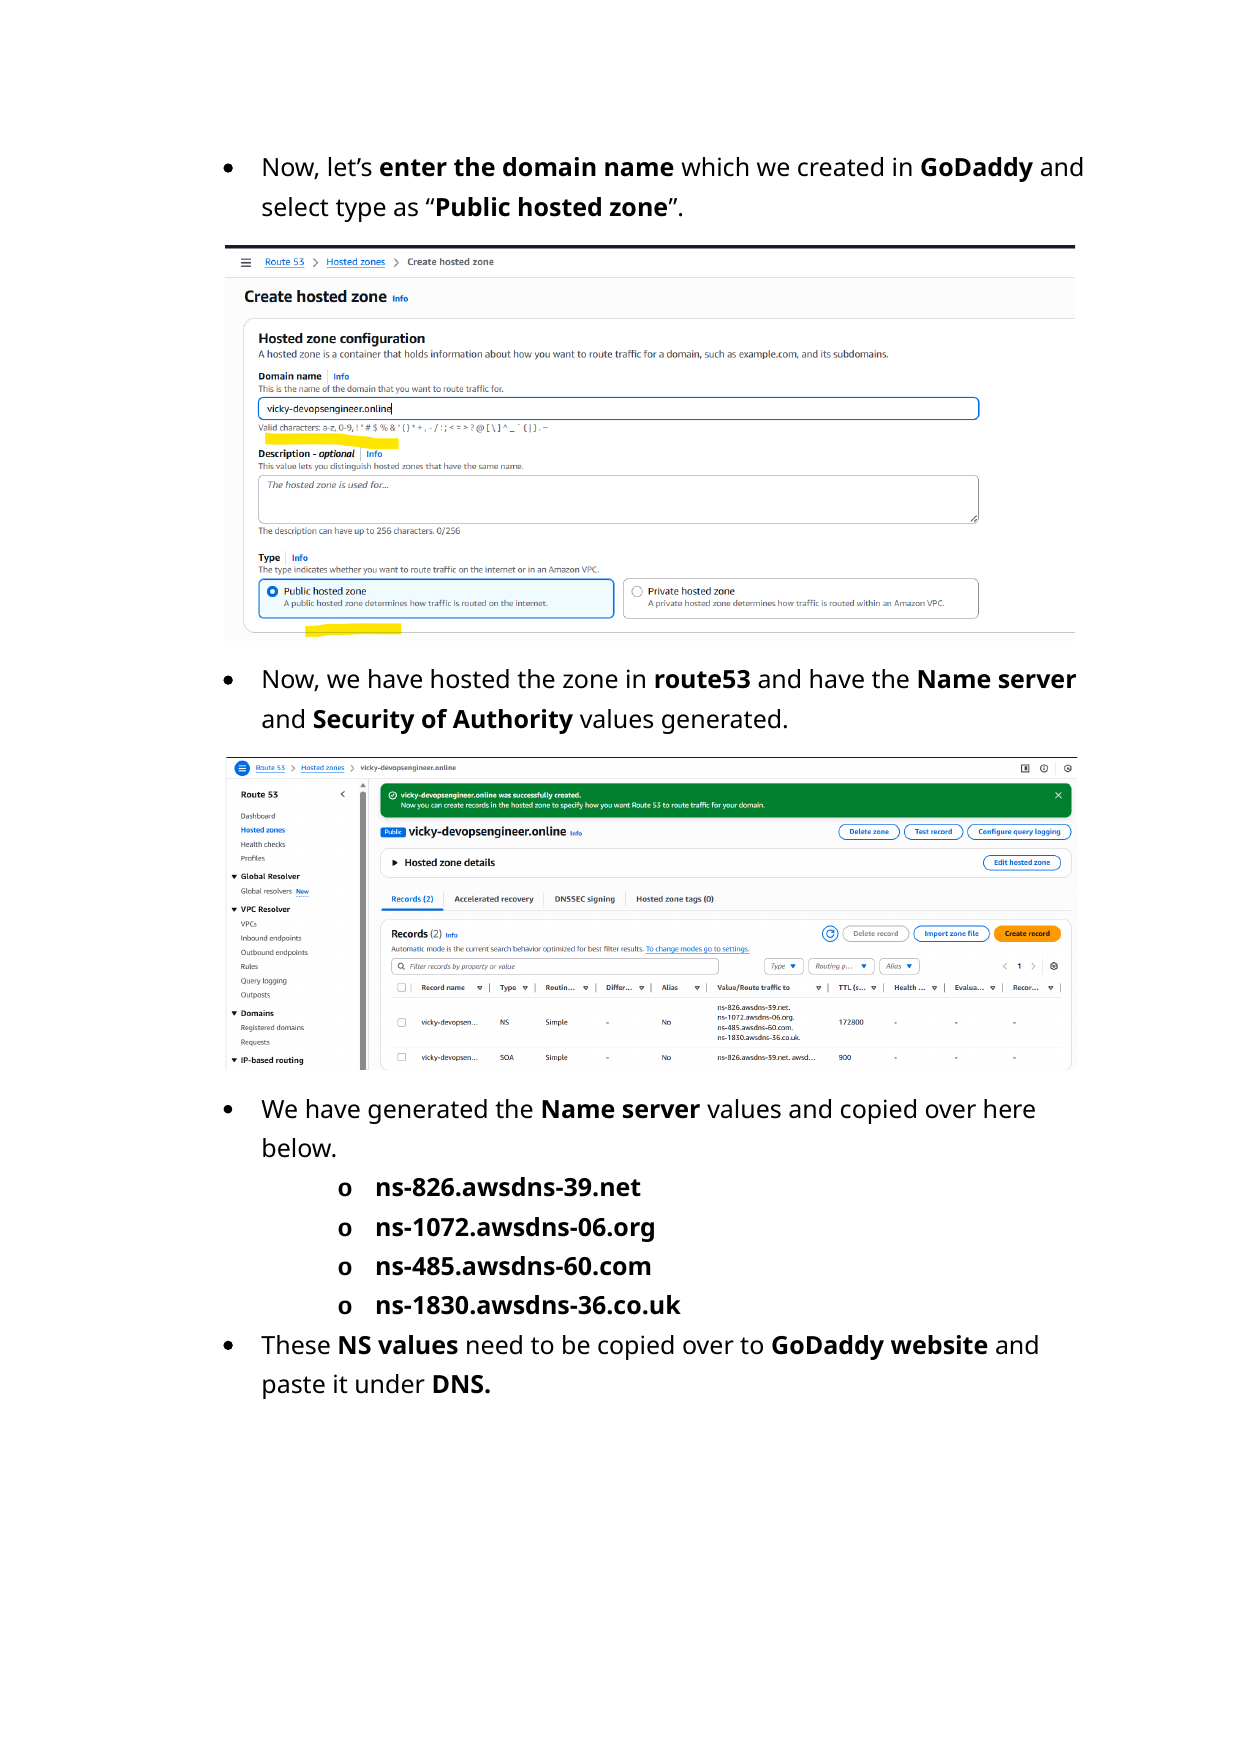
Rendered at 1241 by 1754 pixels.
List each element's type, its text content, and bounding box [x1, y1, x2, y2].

list ns-485.awsdns-60.com [337, 1249, 1090, 1283]
picture [225, 757, 1078, 1070]
list ns-826.awsdns-39.net [337, 1170, 1090, 1204]
list Now, let’s enter the domain name which we created in GoDaddy and select type as “Public hosted zone”. [224, 150, 1090, 223]
list ns-1830.awsdns-36.co.uk [337, 1288, 1090, 1322]
picture [225, 245, 1075, 641]
list ns-1072.awsdns-06.org [337, 1209, 1090, 1243]
list These NS values need to be copied over to GoDaddy website and paste it under DNS. [224, 1327, 1090, 1401]
list We have generated the Name server values and copied over here below. [224, 1092, 1090, 1165]
list Now, we have hosted the zone in route53 and have the Name server and Security of Authority values generated. [224, 662, 1090, 735]
